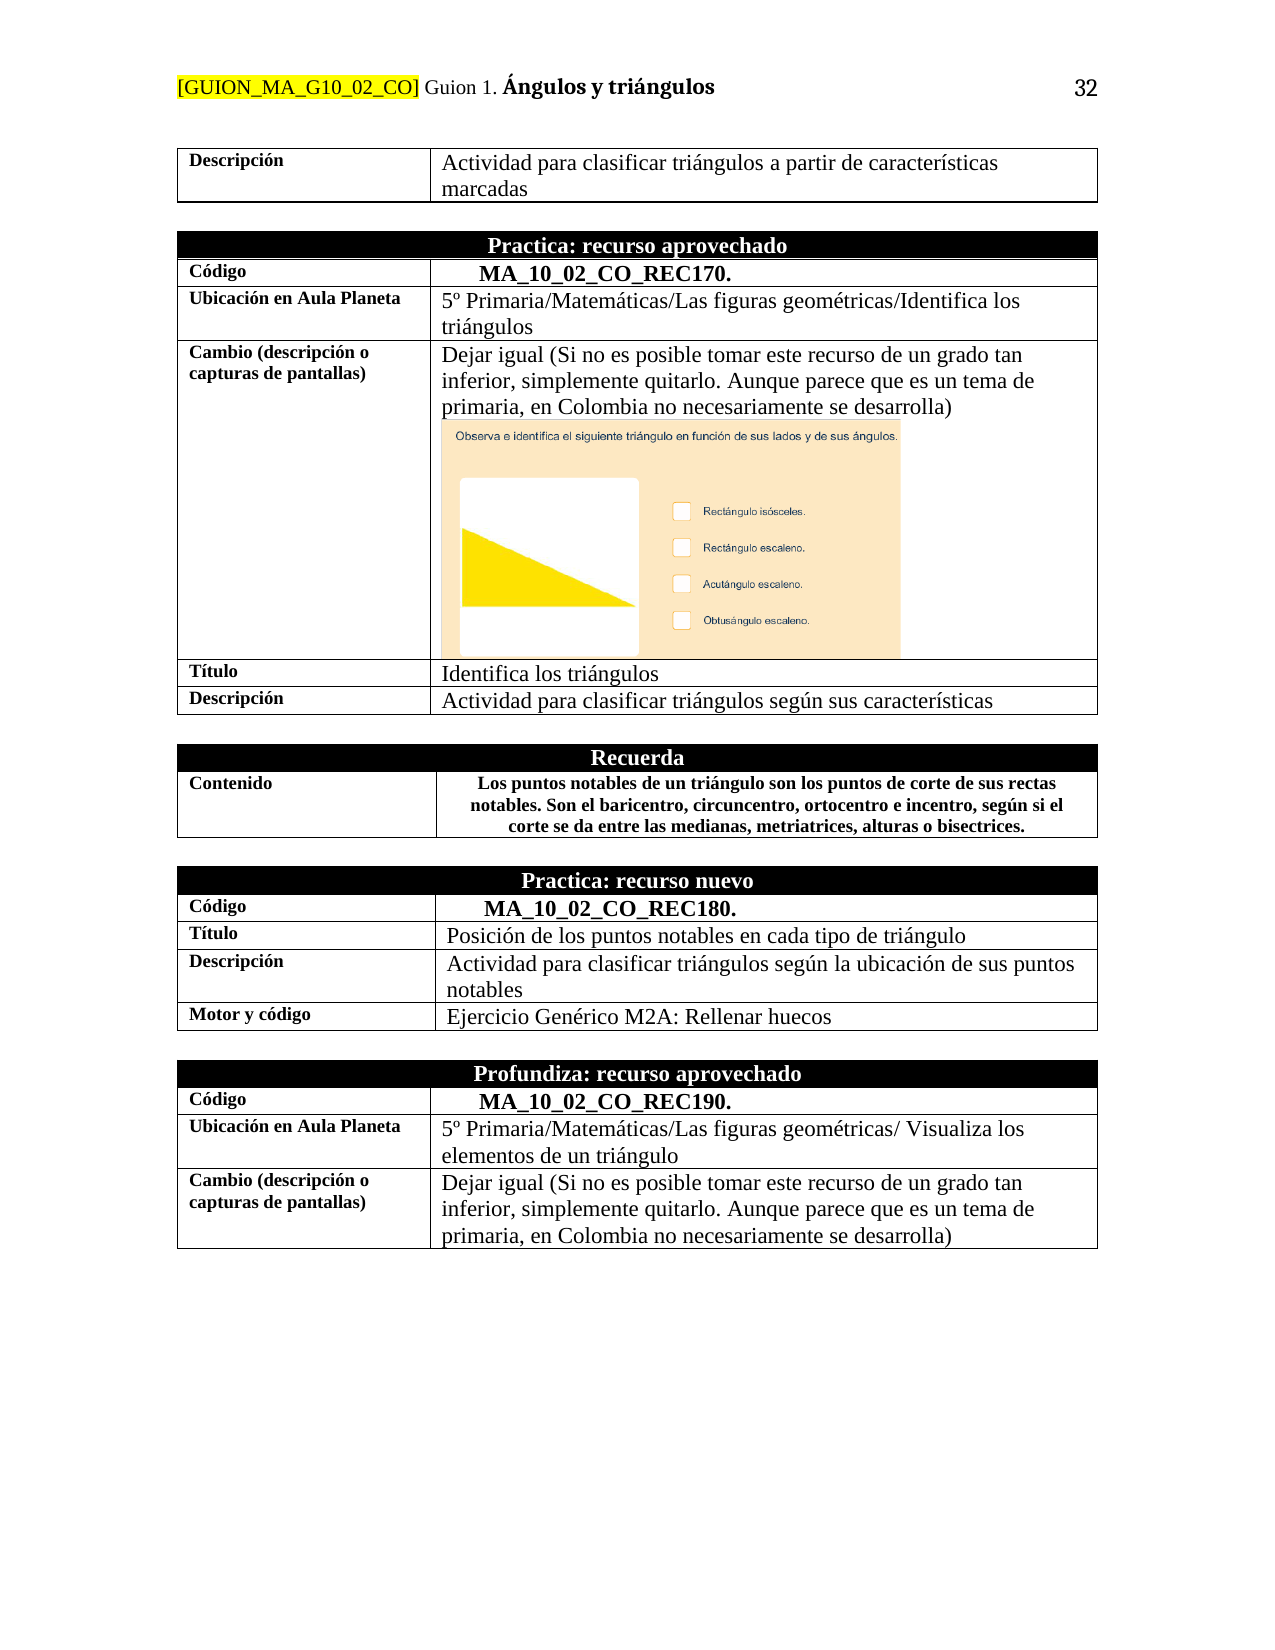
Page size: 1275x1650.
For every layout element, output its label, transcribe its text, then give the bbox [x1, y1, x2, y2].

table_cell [178, 1169, 430, 1248]
table_cell Ubicación en Aula Planeta [178, 1115, 430, 1168]
table_cell Los puntos notables de un triángulo son los puntos de corte de sus rectas notables. Son el baricentro, circuncentro, ortocentro e incentro, según si el corte se da entre las medianas, metriatrices, alturas o bisectrices. [437, 772, 1097, 837]
table_cell Descripción [178, 687, 430, 714]
table_cell Ubicación en Aula Planeta [178, 287, 430, 340]
table_header Practica: recurso aprovechado [178, 232, 1097, 258]
table_cell 5º Primaria/Matemáticas/Las figuras geométricas/ Visualiza los elementos de un triángulo [431, 1115, 1097, 1168]
table_cell [431, 1088, 1097, 1114]
table_cell Descripción [178, 149, 430, 201]
table_header Practica: recurso nuevo [178, 868, 1097, 894]
table_cell Identifica los triángulos [431, 660, 1097, 686]
table_cell Código [178, 260, 430, 286]
table_cell [431, 260, 1097, 286]
table_cell Ejercicio Genérico M2A: Rellenar huecos [436, 1003, 1097, 1030]
table_cell Código [178, 895, 435, 921]
table_cell 5º Primaria/Matemáticas/Las figuras geométricas/Identifica los triángulos [431, 287, 1097, 340]
table_cell Título [178, 660, 430, 686]
table_cell Descripción [178, 950, 435, 1002]
table_cell Actividad para clasificar triángulos a partir de características marcadas [431, 149, 1097, 201]
table_cell Código [178, 1088, 430, 1114]
table_header Recuerda [178, 745, 1097, 771]
table_cell Motor y código [178, 1003, 435, 1030]
table_header Profundiza: recurso aprovechado [178, 1061, 1097, 1087]
picture [441, 419, 901, 659]
table_cell Posición de los puntos notables en cada tipo de triángulo [436, 922, 1097, 948]
table_cell [436, 895, 1097, 921]
table_cell Actividad para clasificar triángulos según sus características [431, 687, 1097, 714]
table_cell Actividad para clasificar triángulos según la ubicación de sus puntos notables [436, 950, 1097, 1002]
table_cell Contenido [178, 772, 436, 837]
table_cell Cambio (descripción o capturas de pantallas) [178, 341, 430, 659]
table_cell Título [178, 922, 435, 948]
